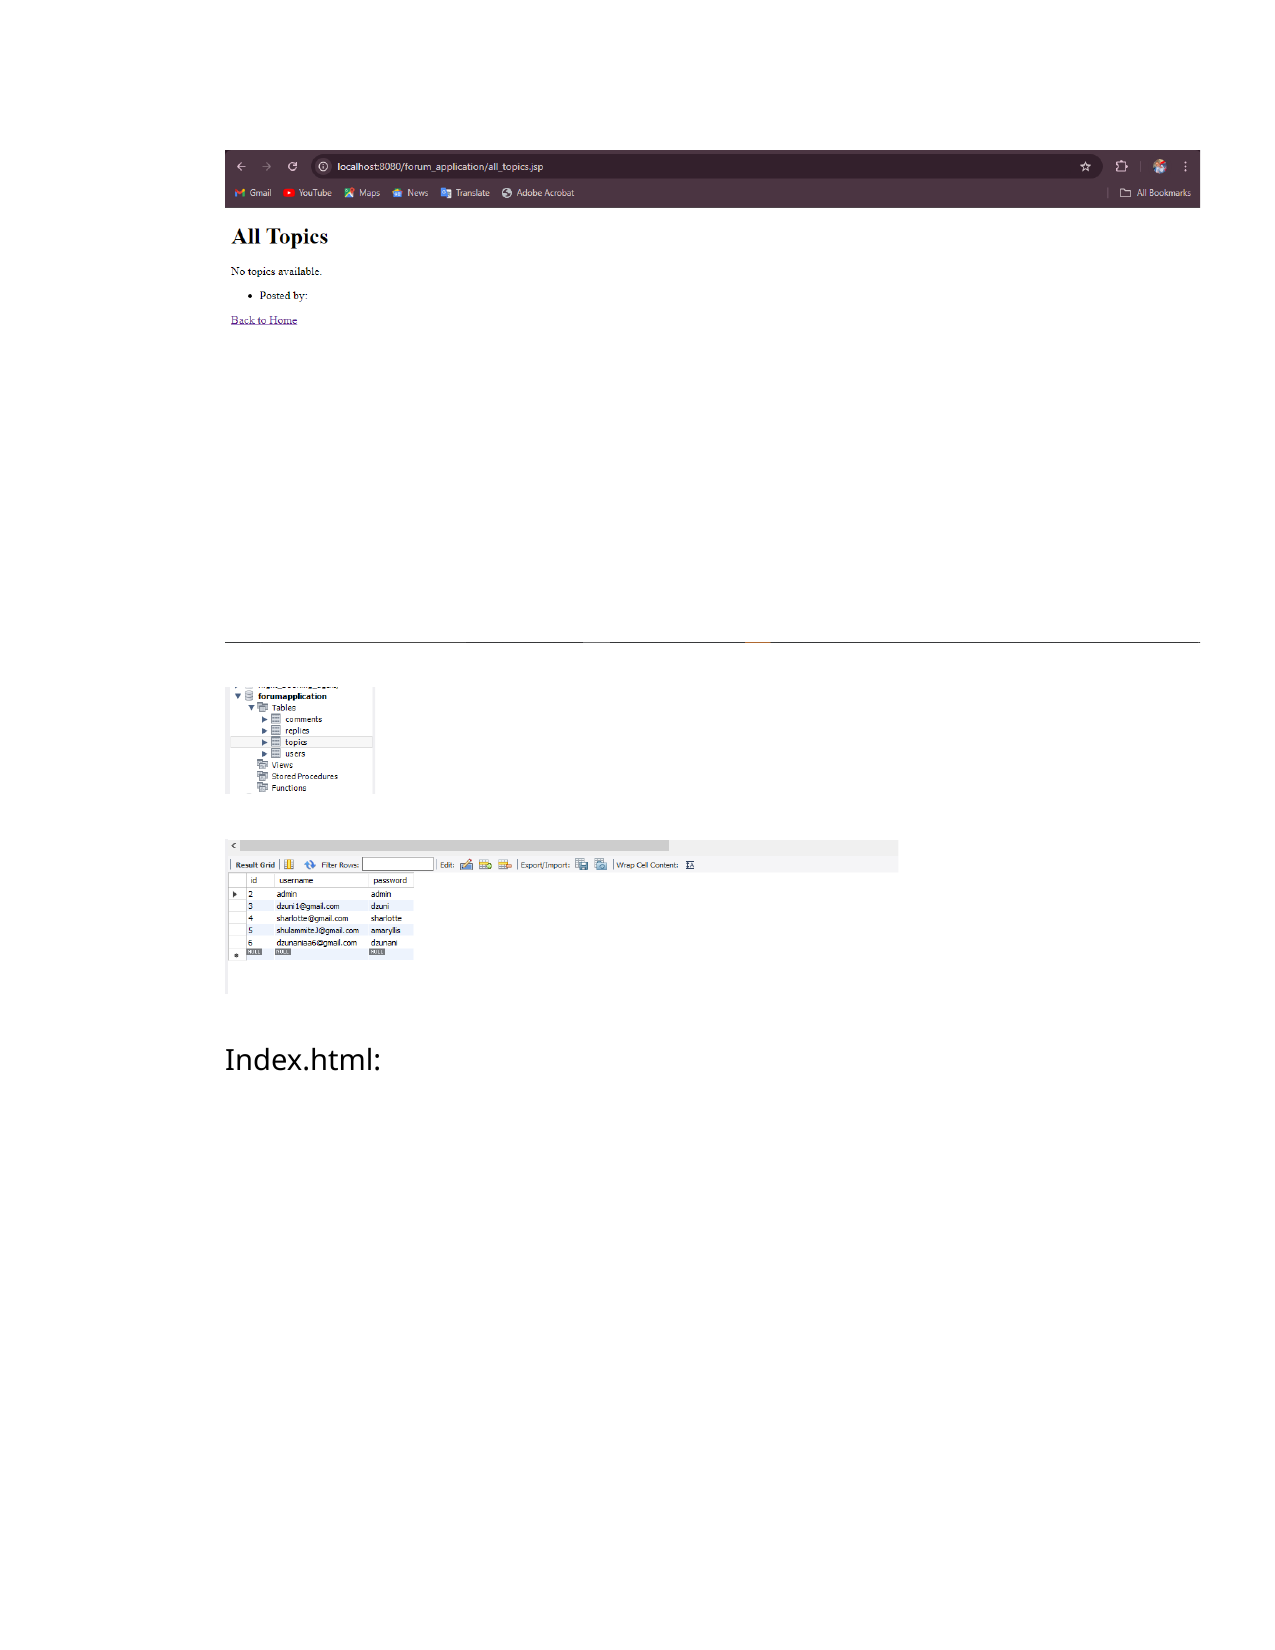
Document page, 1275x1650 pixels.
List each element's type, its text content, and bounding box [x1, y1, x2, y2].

picture [225, 150, 1200, 643]
picture [225, 687, 375, 794]
list Index.html: [225, 1039, 1125, 1079]
picture [225, 839, 899, 994]
